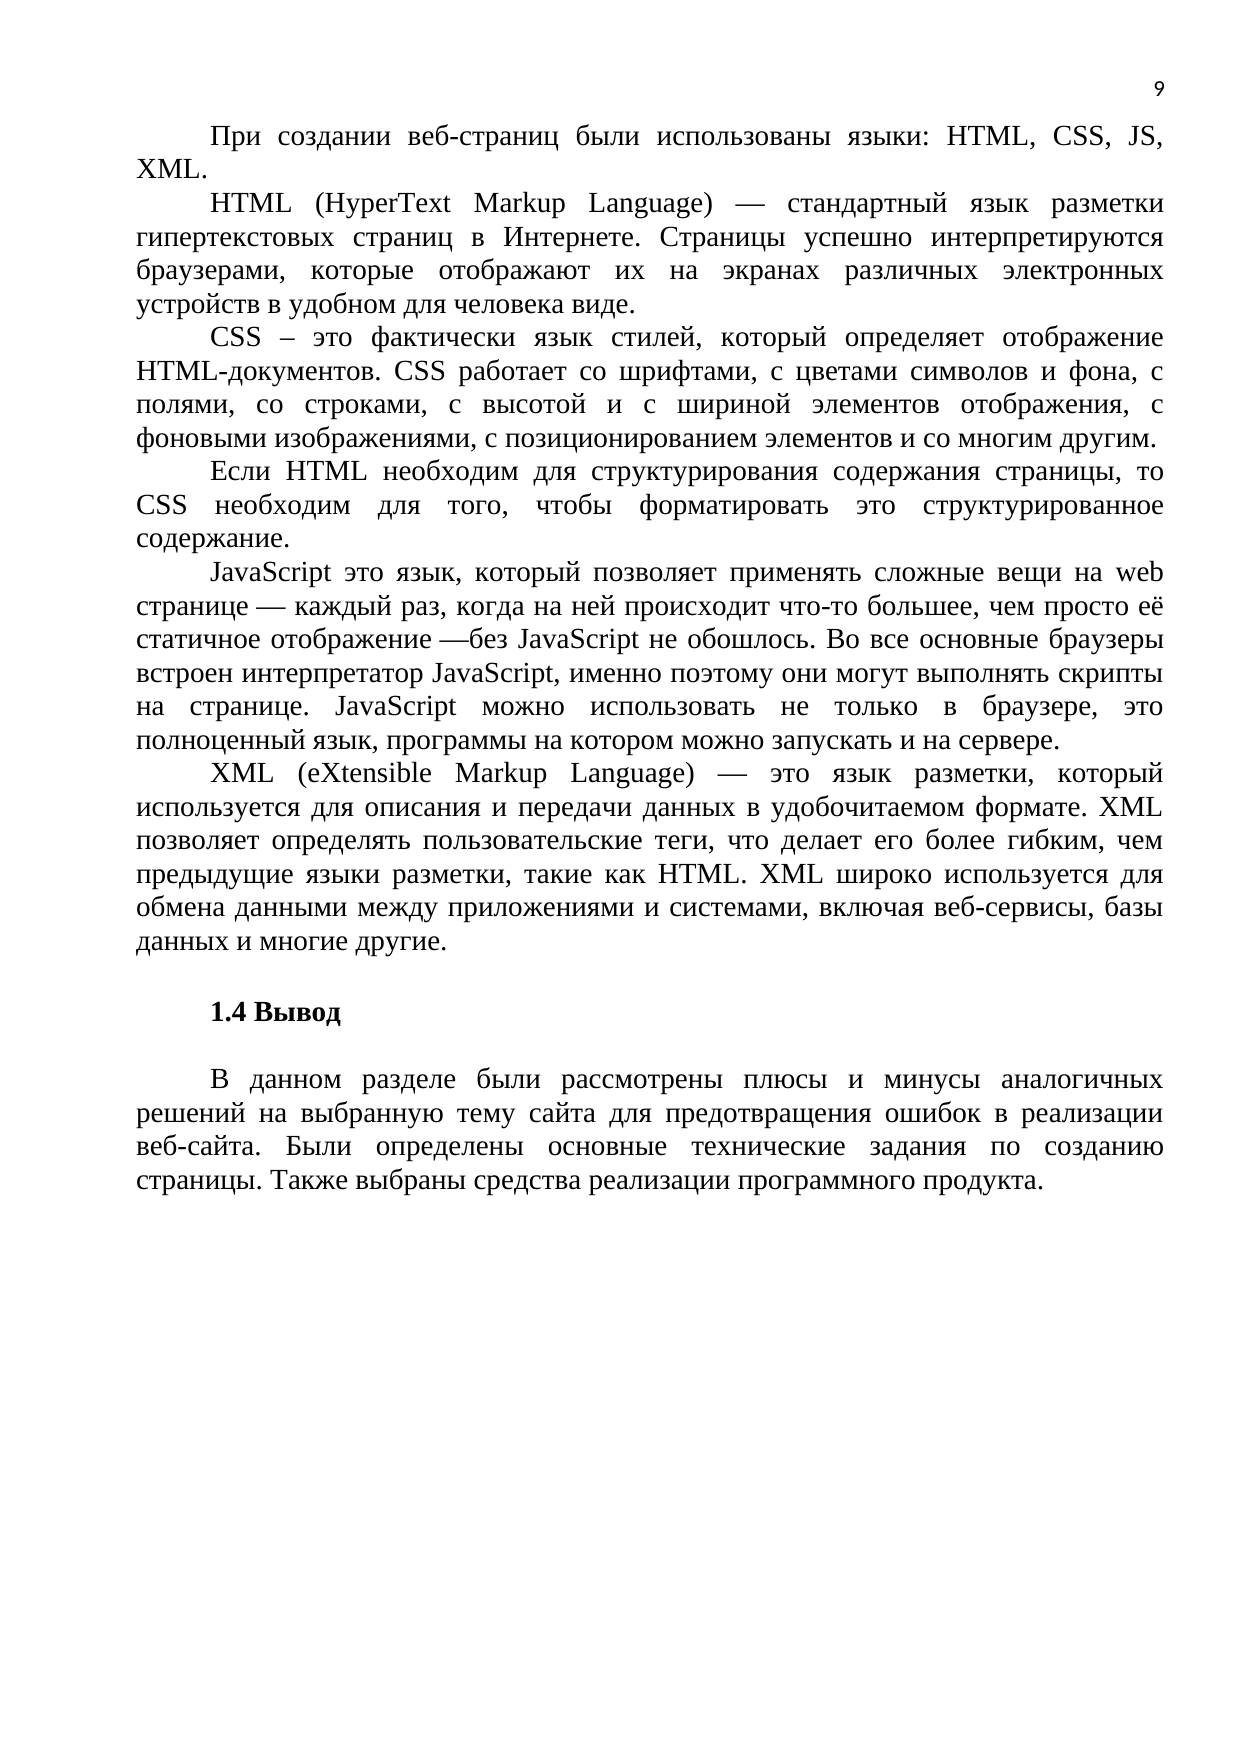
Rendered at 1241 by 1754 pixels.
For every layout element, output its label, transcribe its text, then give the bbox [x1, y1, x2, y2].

text JavaScript это язык, который позволяет применять сложные вещи на web странице — каждый раз, когда на ней происходит что-то большее, чем просто её статичное отображение —без JavaScript не обошлось. Во все основные браузеры встроен интерпретатор JavaScript, именно поэтому они могут выполнять скрипты на странице. JavaScript можно использовать не только в браузере, это полноценный язык, программы на котором можно запускать и на сервере. [136, 554, 1164, 755]
text HTML (HyperText Markup Language) — стандартный язык разметки гипертекстовых страниц в Интернете. Страницы успешно интерпретируются браузерами, которые отображают их на экранах различных электронных устройств в удобном для человека виде. [136, 185, 1164, 319]
text При создании веб-страниц были использованы языки: HTML, CSS, JS, XML. [136, 118, 1164, 185]
text Если HTML необходим для структурирования содержания страницы, то CSS необходим для того, чтобы форматировать это структурированное содержание. [136, 453, 1164, 554]
text 1.4 Вывод [136, 994, 1164, 1028]
text XML (eXtensible Markup Language) — это язык разметки, который используется для описания и передачи данных в удобочитаемом формате. XML позволяет определять пользовательские теги, что делает его более гибким, чем предыдущие языки разметки, такие как HTML. XML широко используется для обмена данными между приложениями и системами, включая веб-сервисы, базы данных и многие другие. [136, 755, 1164, 957]
text В данном разделе были рассмотрены плюсы и минусы аналогичных решений на выбранную тему сайта для предотвращения ошибок в реализации веб-сайта. Были определены основные технические задания по созданию страницы. Также выбраны средства реализации программного продукта. [136, 1061, 1164, 1195]
text CSS – это фактически язык стилей, который определяет отображение HTML-документов. CSS работает со шрифтами, с цветами символов и фона, с полями, со строками, с высотой и с шириной элементов отображения, с фоновыми изображениями, с позиционированием элементов и со многим другим. [136, 319, 1164, 453]
